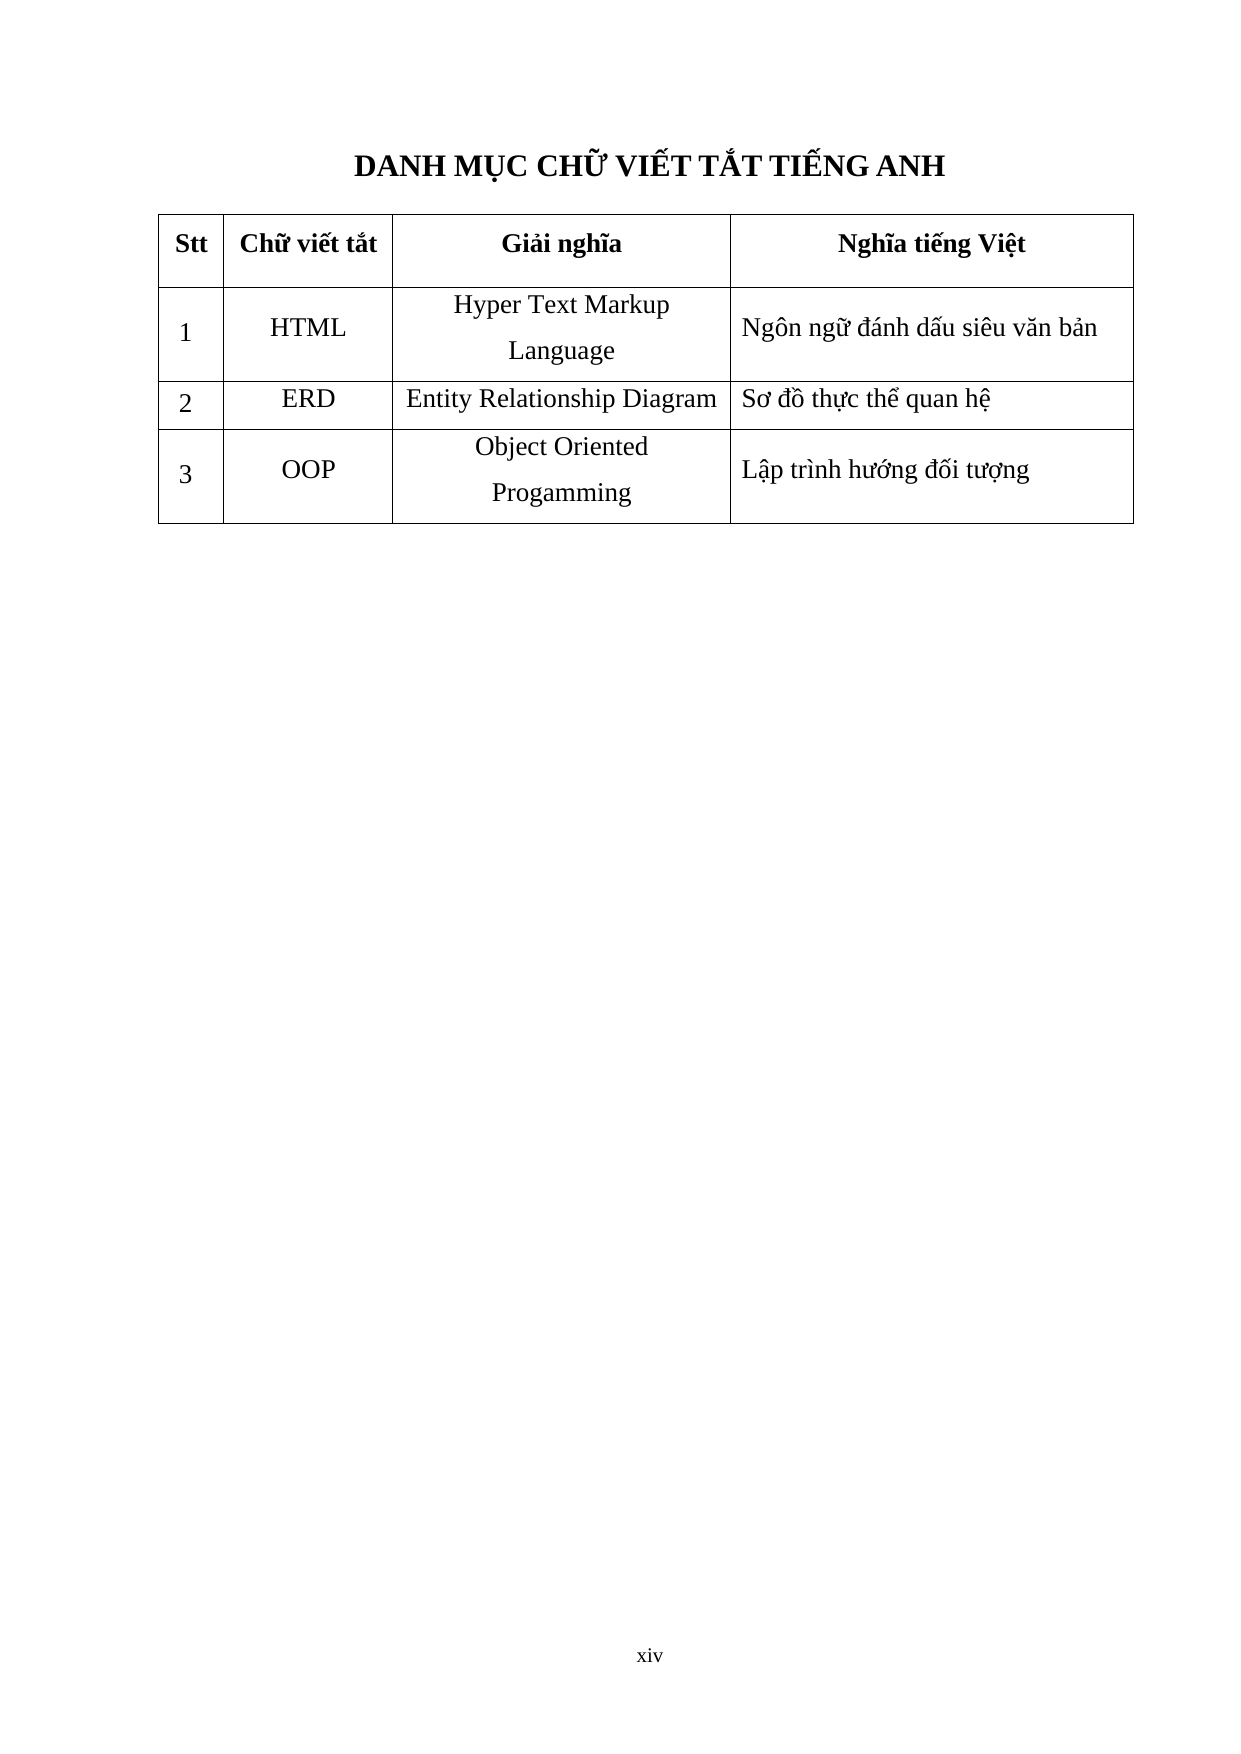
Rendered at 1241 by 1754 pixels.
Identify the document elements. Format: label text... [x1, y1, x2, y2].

table_cell [159, 430, 223, 523]
table_cell OOP [224, 430, 392, 523]
table_header Nghĩa tiếng Việt [731, 215, 1133, 287]
table_cell [159, 382, 223, 429]
table_cell Sơ đồ thực thể quan hệ [731, 382, 1133, 429]
table_cell ERD [224, 382, 392, 429]
table_header Chữ viết tắt [224, 215, 392, 287]
table_cell Ngôn ngữ đánh dấu siêu văn bản [731, 288, 1133, 381]
table_header Stt [159, 215, 223, 287]
table_cell Hyper Text Markup Language [393, 288, 730, 381]
table_cell Object Oriented Progamming [393, 430, 730, 523]
table_cell Entity Relationship Diagram [393, 382, 730, 429]
table_header Giải nghĩa [393, 215, 730, 287]
table_cell Lập trình hướng đối tượng [731, 430, 1133, 523]
table_cell [159, 288, 223, 381]
text DANH MỤC CHỮ VIẾT TẮT TIẾNG ANH [177, 148, 1122, 184]
table_cell HTML [224, 288, 392, 381]
